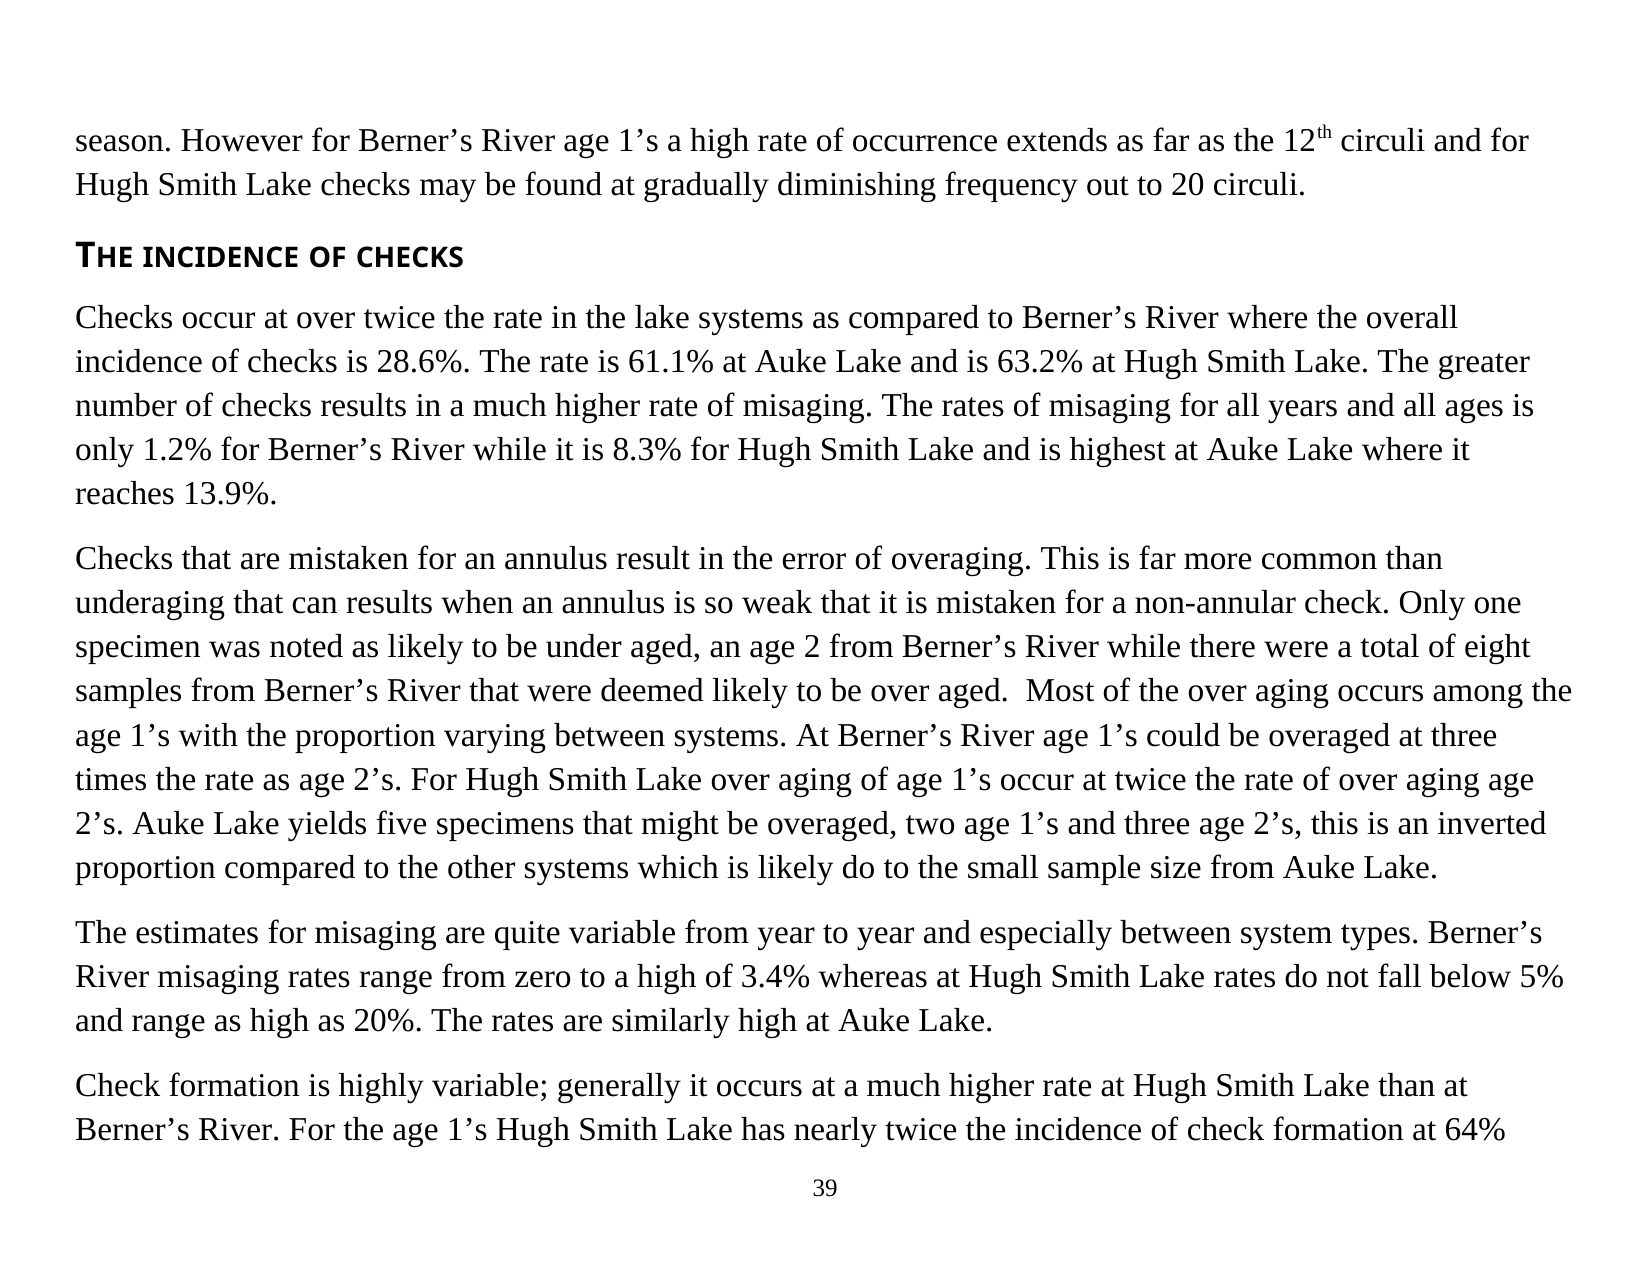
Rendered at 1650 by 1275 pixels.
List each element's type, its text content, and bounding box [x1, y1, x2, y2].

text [75, 1065, 1575, 1147]
text The estimates for misaging are quite variable from year to year and especially between system types. Berner’s River misaging rates range from zero to a high of 3.4% whereas at Hugh Smith Lake rates do not fall below 5% and range as high as 20%. The rates are similarly high at Auke Lake. [75, 912, 1575, 1038]
text Checks that are mistaken for an annulus result in the error of overaging. This is far more common than underaging that can results when an annulus is so weak that it is mistaken for a non-annular check. Only one specimen was noted as likely to be under aged, an age 2 from Berner’s River while there were a total of eight samples from Berner’s River that were deemed likely to be over aged. Most of the over aging occurs among the age 1’s with the proportion varying between systems. At Berner’s River age 1’s could be overaged at three times the rate as age 2’s. For Hugh Smith Lake over aging of age 1’s occur at twice the rate of over aging age 2’s. Auke Lake yields five specimens that might be overaged, two age 1’s and three age 2’s, this is an inverted proportion compared to the other systems which is likely do to the small sample size from Auke Lake. [75, 538, 1575, 885]
text The incidence of checks [75, 229, 1575, 278]
text Checks occur at over twice the rate in the lake systems as compared to Berner’s River where the overall incidence of checks is 28.6%. The rate is 61.1% at Auke Lake and is 63.2% at Hugh Smith Lake. The greater number of checks results in a much higher rate of misaging. The rates of misaging for all years and all ages is only 1.2% for Berner’s River while it is 8.3% for Hugh Smith Lake and is highest at Auke Lake where it reaches 13.9%. [75, 297, 1575, 512]
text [75, 121, 1575, 203]
